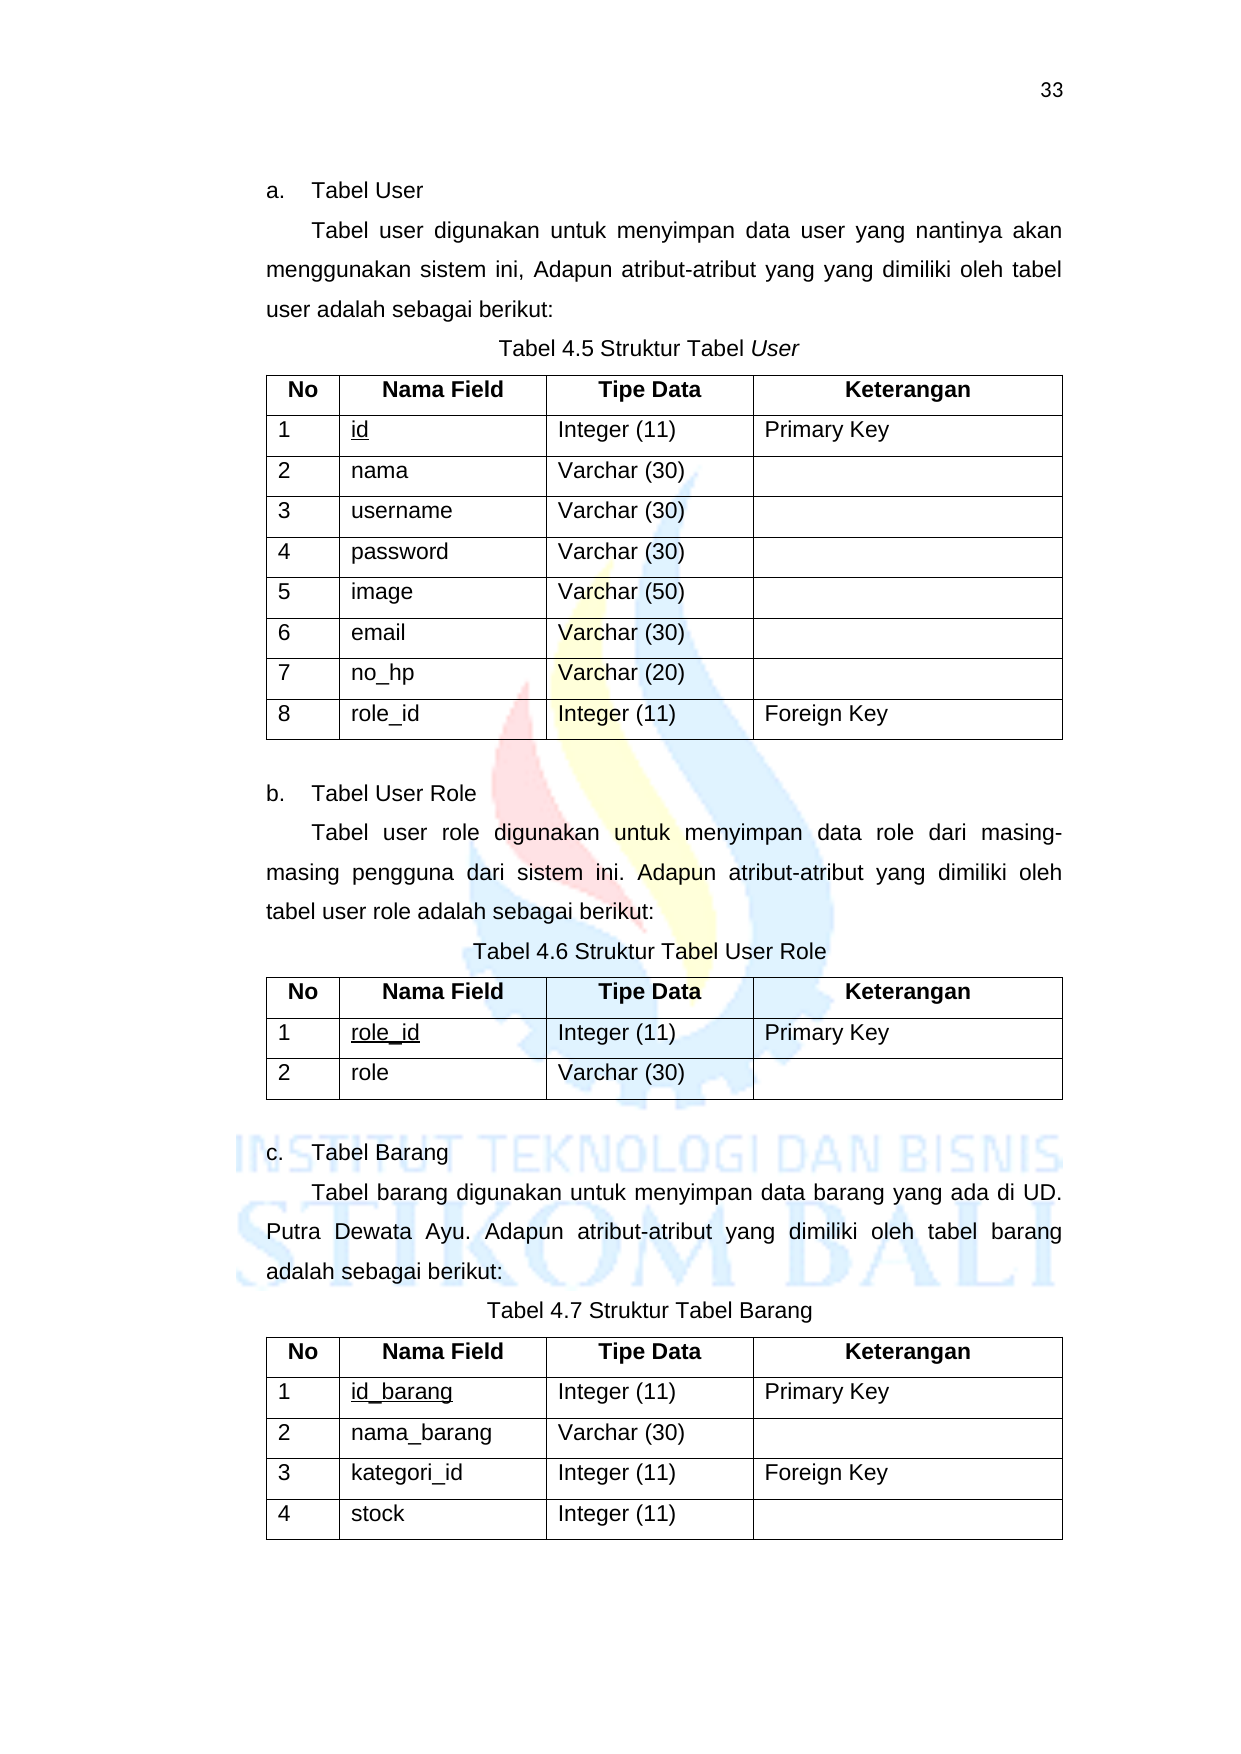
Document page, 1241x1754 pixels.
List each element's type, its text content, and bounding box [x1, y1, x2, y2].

table_cell Varchar (30) [547, 538, 753, 577]
table_cell 2 [267, 457, 339, 496]
table_cell Integer (11) [547, 1500, 753, 1539]
table_cell 5 [267, 578, 339, 618]
table_cell Primary Key [754, 1019, 1062, 1058]
table_header Nama Field [340, 1338, 546, 1377]
table_cell 1 [267, 1378, 339, 1418]
table_cell nama_barang [340, 1419, 546, 1458]
table_cell username [340, 497, 546, 537]
table_cell Integer (11) [547, 416, 753, 456]
table_cell 6 [267, 619, 339, 658]
table_header Nama Field [340, 978, 546, 1018]
table_header Tipe Data [547, 1338, 753, 1377]
table_cell 4 [267, 1500, 339, 1539]
table_header Nama Field [340, 376, 546, 415]
text Tabel barang digunakan untuk menyimpan data barang yang ada di UD. Putra Dewata Ayu. Adapun atribut-atribut yang dimiliki oleh tabel barang adalah sebagai berikut: [266, 1179, 1063, 1284]
table_header Keterangan [754, 376, 1062, 415]
table_cell Varchar (30) [547, 619, 753, 658]
table_cell [754, 1500, 1062, 1539]
text Tabel user digunakan untuk menyimpan data user yang nantinya akan menggunakan sistem ini, Adapun atribut-atribut yang yang dimiliki oleh tabel user adalah sebagai berikut: [266, 217, 1063, 322]
table_cell 8 [267, 700, 339, 739]
table_cell [754, 578, 1062, 618]
table_cell stock [340, 1500, 546, 1539]
table_header Tipe Data [547, 376, 753, 415]
table_cell password [340, 538, 546, 577]
table_cell Integer (11) [547, 700, 753, 739]
list Tabel User Role [266, 780, 1063, 806]
table_cell [754, 457, 1062, 496]
table_cell role_id [340, 1019, 546, 1058]
table_cell Varchar (30) [547, 497, 753, 537]
table_cell Varchar (30) [547, 1419, 753, 1458]
text Tabel 4.6 Struktur Tabel User Role [236, 938, 1063, 964]
list Tabel Barang [266, 1139, 1063, 1166]
table_cell [754, 538, 1062, 577]
table_cell role [340, 1059, 546, 1099]
table_cell Foreign Key [754, 700, 1062, 739]
table_cell 2 [267, 1419, 339, 1458]
table_header No [267, 978, 339, 1018]
table_cell 2 [267, 1059, 339, 1099]
table_cell 3 [267, 1459, 339, 1499]
table_cell [754, 659, 1062, 699]
table_header Tipe Data [547, 978, 753, 1018]
table_cell image [340, 578, 546, 618]
table_cell Varchar (30) [547, 1059, 753, 1099]
table_cell 7 [267, 659, 339, 699]
table_cell id [340, 416, 546, 456]
table_cell 3 [267, 497, 339, 537]
table_cell nama [340, 457, 546, 496]
table_cell Integer (11) [547, 1459, 753, 1499]
text Tabel 4.5 Struktur Tabel User [236, 335, 1063, 361]
table_header No [267, 1338, 339, 1377]
table_cell [754, 619, 1062, 658]
table_cell Varchar (30) [547, 457, 753, 496]
table_cell [754, 1419, 1062, 1458]
table_cell Primary Key [754, 1378, 1062, 1418]
table_cell [754, 497, 1062, 537]
table_cell Varchar (50) [547, 578, 753, 618]
table_cell Integer (11) [547, 1019, 753, 1058]
table_header Keterangan [754, 1338, 1062, 1377]
table_cell Integer (11) [547, 1378, 753, 1418]
table_cell [754, 1059, 1062, 1099]
table_cell kategori_id [340, 1459, 546, 1499]
text Tabel user role digunakan untuk menyimpan data role dari masing-masing pengguna dari sistem ini. Adapun atribut-atribut yang dimiliki oleh tabel user role adalah sebagai berikut: [266, 819, 1063, 924]
table_cell role_id [340, 700, 546, 739]
text Tabel 4.7 Struktur Tabel Barang [236, 1297, 1063, 1323]
table_header Keterangan [754, 978, 1062, 1018]
table_cell no_hp [340, 659, 546, 699]
table_cell id_barang [340, 1378, 546, 1418]
table_cell Foreign Key [754, 1459, 1062, 1499]
table_cell Primary Key [754, 416, 1062, 456]
table_cell 4 [267, 538, 339, 577]
table_cell 1 [267, 1019, 339, 1058]
table_header No [267, 376, 339, 415]
table_cell 1 [267, 416, 339, 456]
list Tabel User [266, 177, 1063, 203]
table_cell email [340, 619, 546, 658]
table_cell Varchar (20) [547, 659, 753, 699]
